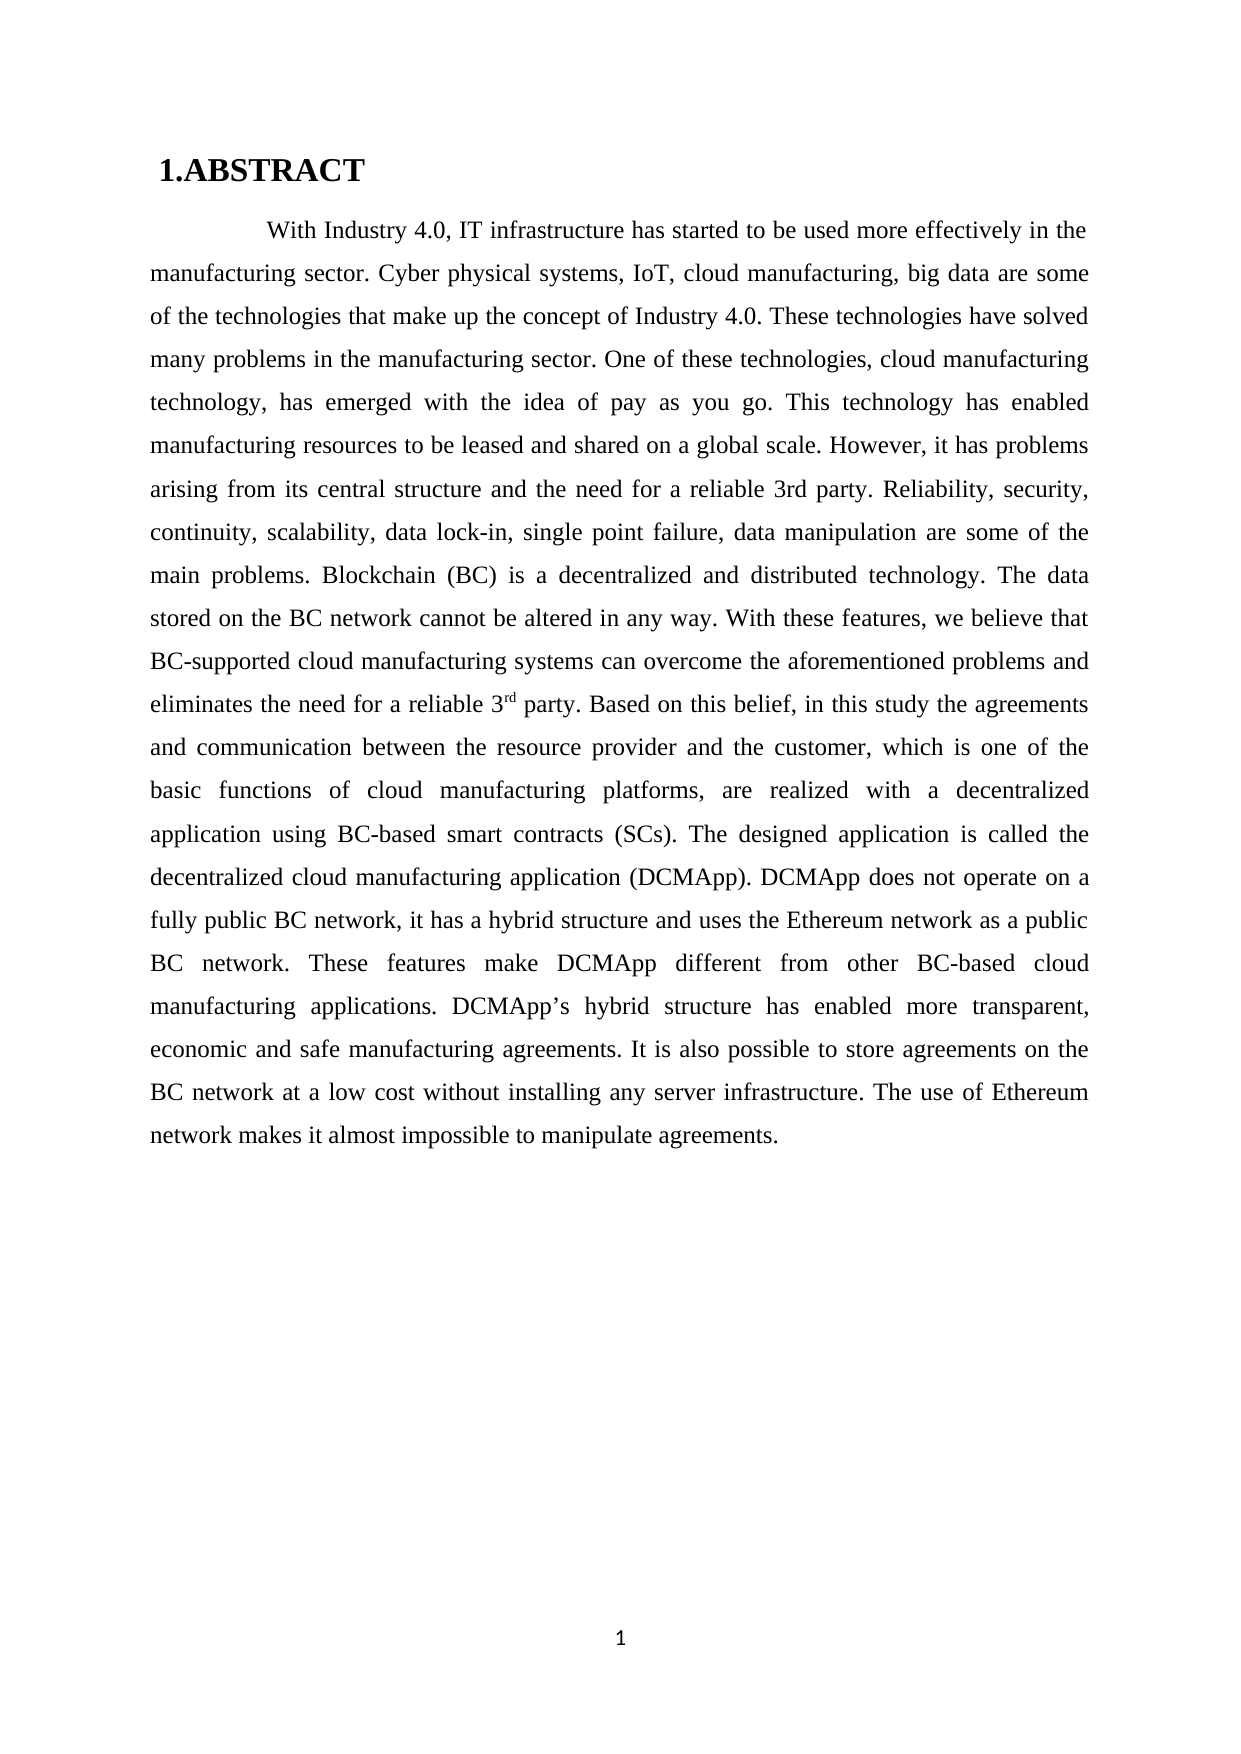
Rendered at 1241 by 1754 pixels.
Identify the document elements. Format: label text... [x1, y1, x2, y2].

text 1.ABSTRACT [150, 150, 1090, 188]
text With Industry 4.0, IT infrastructure has started to be used more effectively in the manufacturing sector. Cyber physical systems, IoT, cloud manufacturing, big data are some of the technologies that make up the concept of Industry 4.0. These technologies have solved many problems in the manufacturing sector. One of these technologies, cloud manufacturing technology, has emerged with the idea of pay as you go. This technology has enabled manufacturing resources to be leased and shared on a global scale. However, it has problems arising from its central structure and the need for a reliable 3rd party. Reliability, security, continuity, scalability, data lock-in, single point failure, data manipulation are some of the main problems. Blockchain (BC) is a decentralized and distributed technology. The data stored on the BC network cannot be altered in any way. With these features, we believe that BC-supported cloud manufacturing systems can overcome the aforementioned problems and eliminates the need for a reliable 3rd party. Based on this belief, in this study the agreements and communication between the resource provider and the customer, which is one of the basic functions of cloud manufacturing platforms, are realized with a decentralized application using BC-based smart contracts (SCs). The designed application is called the decentralized cloud manufacturing application (DCMApp). DCMApp does not operate on a fully public BC network, it has a hybrid structure and uses the Ethereum network as a public BC network. These features make DCMApp different from other BC-based cloud manufacturing applications. DCMApp’s hybrid structure has enabled more transparent, economic and safe manufacturing agreements. It is also possible to store agreements on the BC network at a low cost without installing any server infrastructure. The use of Ethereum network makes it almost impossible to manipulate agreements. [150, 215, 1090, 1149]
